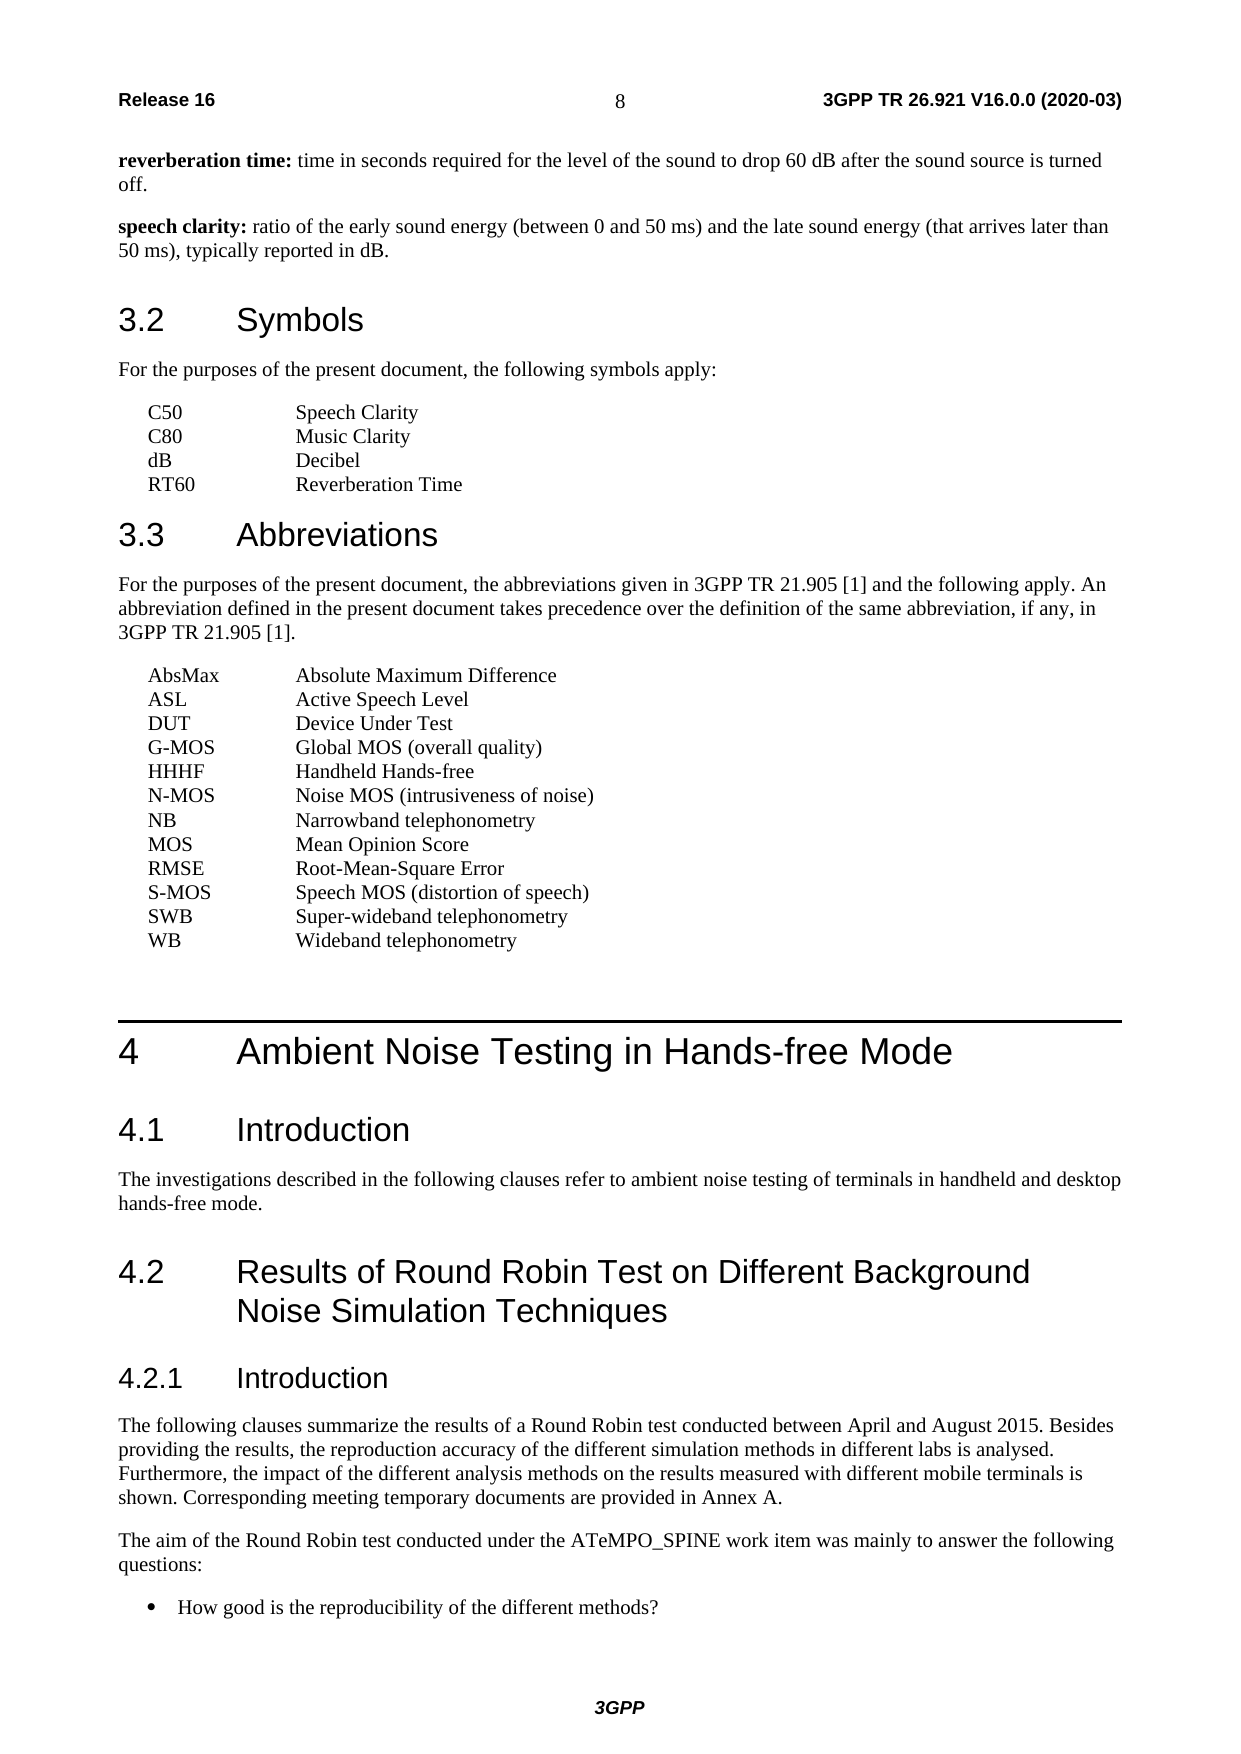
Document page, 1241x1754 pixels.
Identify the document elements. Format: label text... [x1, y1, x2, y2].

text C80 Music Clarity [148, 424, 1122, 448]
text WB Wideband telephonometry [148, 928, 1122, 952]
text dB Decibel [148, 448, 1122, 472]
text ASL Active Speech Level [148, 687, 1122, 711]
subtitle 4.2 Results of Round Robin Test on Different Background Noise Simulation Techniques [118, 1252, 1122, 1329]
text G-MOS Global MOS (overall quality) [148, 735, 1122, 759]
text C50 Speech Clarity [148, 400, 1122, 424]
text RMSE Root-Mean-Square Error [148, 856, 1122, 880]
text speech clarity: ratio of the early sound energy (between 0 and 50 ms) and the late sound energy (that arrives later than 50 ms), typically reported in dB. [118, 214, 1122, 262]
text SWB Super-wideband telephonometry [148, 904, 1122, 928]
text The following clauses summarize the results of a Round Robin test conducted between April and August 2015. Besides providing the results, the reproduction accuracy of the different simulation methods in different labs is analysed. Furthermore, the impact of the different analysis methods on the results measured with different mobile terminals is shown. Corresponding meeting temporary documents are provided in Annex A. [118, 1413, 1122, 1509]
text For the purposes of the present document, the following symbols apply: [118, 357, 1122, 381]
subtitle 4.2.1 Introduction [118, 1361, 1122, 1394]
text MOS Mean Opinion Score [148, 832, 1122, 856]
subtitle 3.2 Symbols [118, 300, 1122, 338]
subtitle 4.1 Introduction [118, 1110, 1122, 1148]
text  How good is the reproducibility of the different methods? [148, 1595, 1122, 1619]
text For the purposes of the present document, the abbreviations given in 3GPP TR 21.905 [1] and the following apply. An abbreviation defined in the present document takes precedence over the definition of the same abbreviation, if any, in 3GPP TR 21.905 [1]. [118, 572, 1122, 644]
subtitle 4 Ambient Noise Testing in Hands-free Mode [118, 1023, 1122, 1072]
text HHHF Handheld Hands-free [148, 759, 1122, 783]
text reverberation time: time in seconds required for the level of the sound to drop 60 dB after the sound source is turned off. [118, 147, 1122, 196]
text The aim of the Round Robin test conducted under the ATeMPO_SPINE work item was mainly to answer the following questions: [118, 1528, 1122, 1576]
text The investigations described in the following clauses refer to ambient noise testing of terminals in handheld and desktop hands-free mode. [118, 1167, 1122, 1215]
text NB Narrowband telephonometry [148, 807, 1122, 832]
text DUT Device Under Test [148, 711, 1122, 735]
subtitle 3.3 Abbreviations [118, 515, 1122, 553]
text S-MOS Speech MOS (distortion of speech) [148, 880, 1122, 904]
text RT60 Reverberation Time [148, 472, 1122, 496]
text N-MOS Noise MOS (intrusiveness of noise) [148, 783, 1122, 807]
text AbsMax Absolute Maximum Difference [148, 663, 1122, 687]
